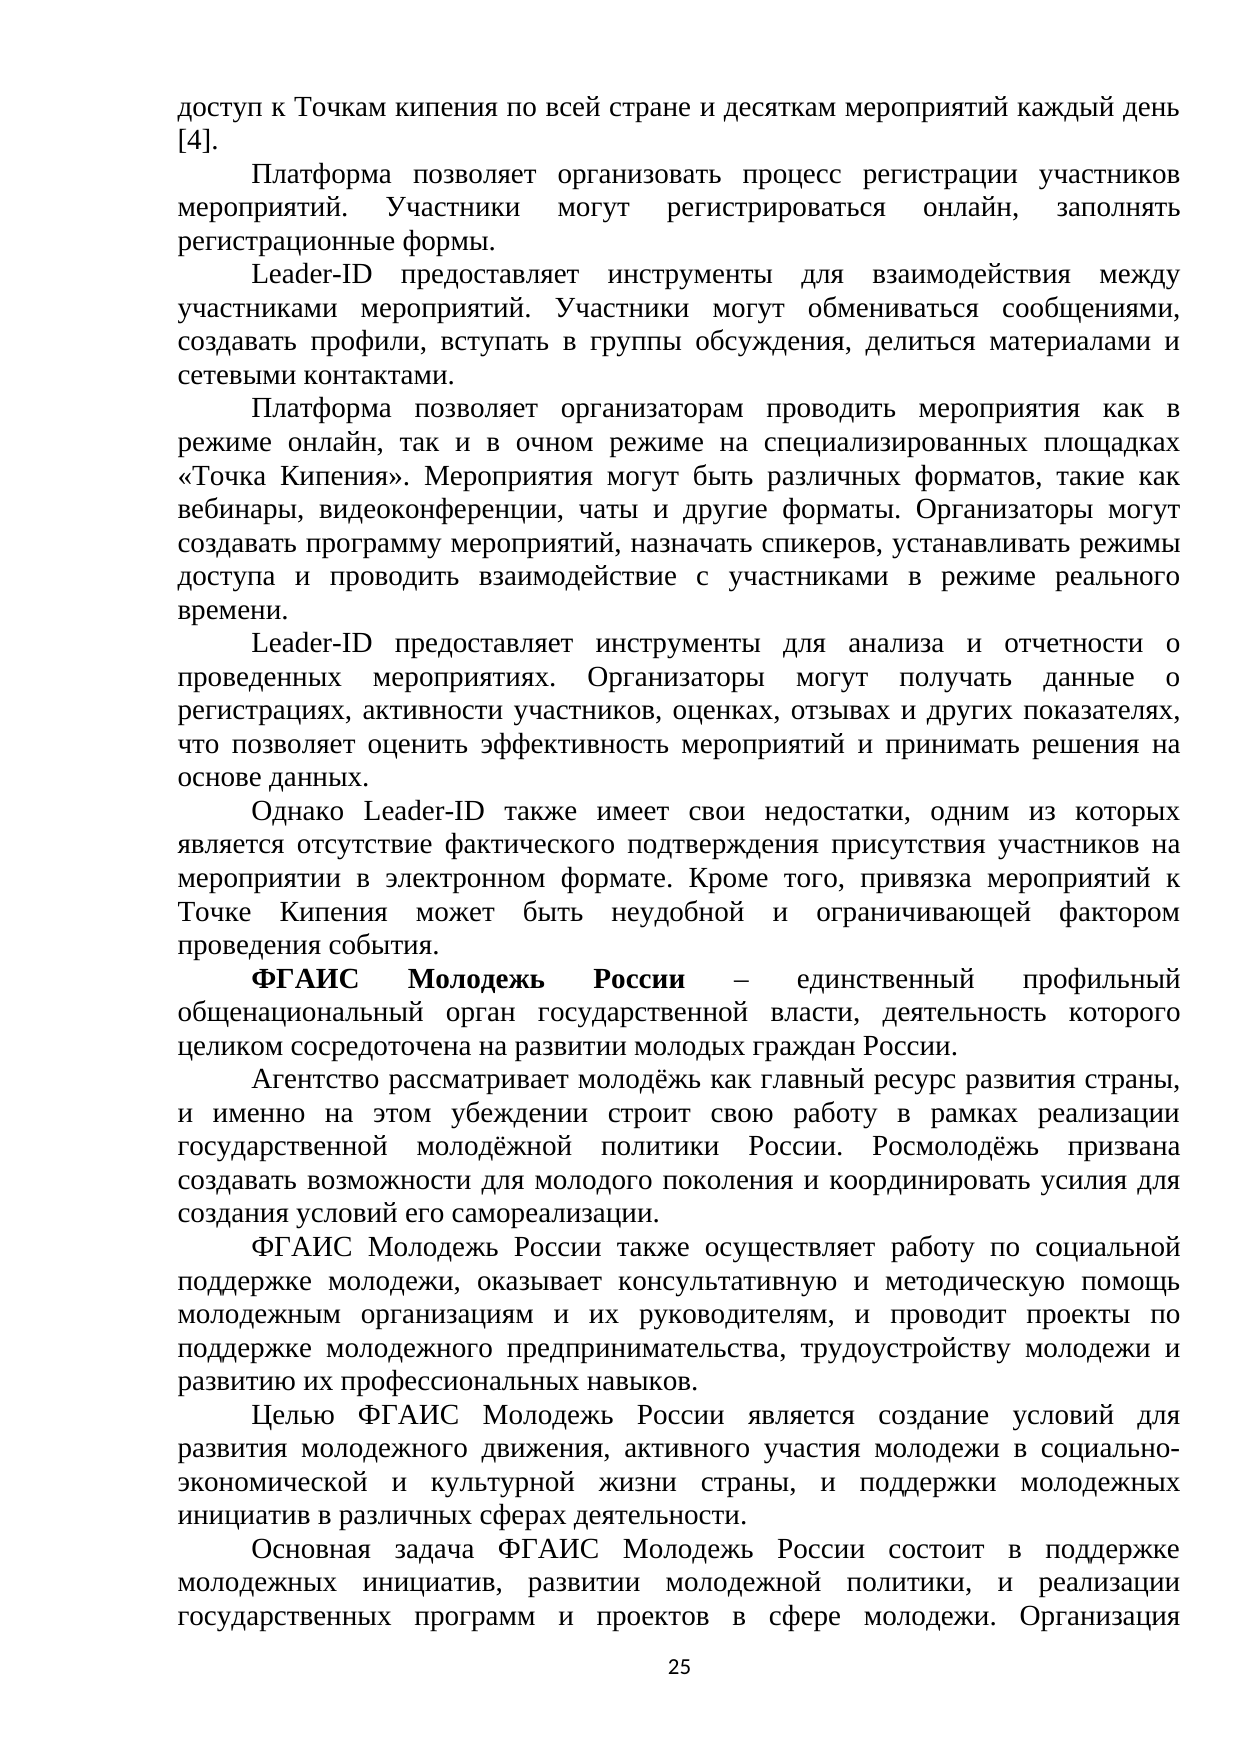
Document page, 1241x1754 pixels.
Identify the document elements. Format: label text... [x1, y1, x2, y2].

text Однако Leader-ID также имеет свои недостатки, одним из которых является отсутствие фактического подтверждения присутствия участников на мероприятии в электронном формате. Кроме того, привязка мероприятий к Точке Кипения может быть неудобной и ограничивающей фактором проведения события. [177, 793, 1181, 961]
text ФГАИС Молодежь России – единственный профильный общенациональный орган государственной власти, деятельность которого целиком сосредоточена на развитии молодых граждан России. [177, 961, 1181, 1061]
text Платформа позволяет организовать процесс регистрации участников мероприятий. Участники могут регистрироваться онлайн, заполнять регистрационные формы. [177, 156, 1181, 256]
text ФГАИС Молодежь России также осуществляет работу по социальной поддержке молодежи, оказывает консультативную и методическую помощь молодежным организациям и их руководителям, и проводит проекты по поддержке молодежного предпринимательства, трудоустройству молодежи и развитию их профессиональных навыков. [177, 1229, 1181, 1397]
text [177, 89, 1181, 156]
text Leader-ID предоставляет инструменты для анализа и отчетности о проведенных мероприятиях. Организаторы могут получать данные о регистрациях, активности участников, оценках, отзывах и других показателях, что позволяет оценить эффективность мероприятий и принимать решения на основе данных. [177, 625, 1181, 793]
text Агентство рассматривает молодёжь как главный ресурс развития страны, и именно на этом убеждении строит свою работу в рамках реализации государственной молодёжной политики России. Росмолодёжь призвана создавать возможности для молодого поколения и координировать усилия для создания условий его самореализации. [177, 1061, 1181, 1229]
text Целью ФГАИС Молодежь России является создание условий для развития молодежного движения, активного участия молодежи в социально-экономической и культурной жизни страны, и поддержки молодежных инициатив в различных сферах деятельности. [177, 1397, 1181, 1531]
text Платформа позволяет организаторам проводить мероприятия как в режиме онлайн, так и в очном режиме на специализированных площадках «Точка Кипения». Мероприятия могут быть различных форматов, такие как вебинары, видеоконференции, чаты и другие форматы. Организаторы могут создавать программу мероприятий, назначать спикеров, устанавливать режимы доступа и проводить взаимодействие с участниками в режиме реального времени. [177, 391, 1181, 625]
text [177, 1531, 1181, 1632]
text Leader-ID предоставляет инструменты для взаимодействия между участниками мероприятий. Участники могут обмениваться сообщениями, создавать профили, вступать в группы обсуждения, делиться материалами и сетевыми контактами. [177, 256, 1181, 391]
